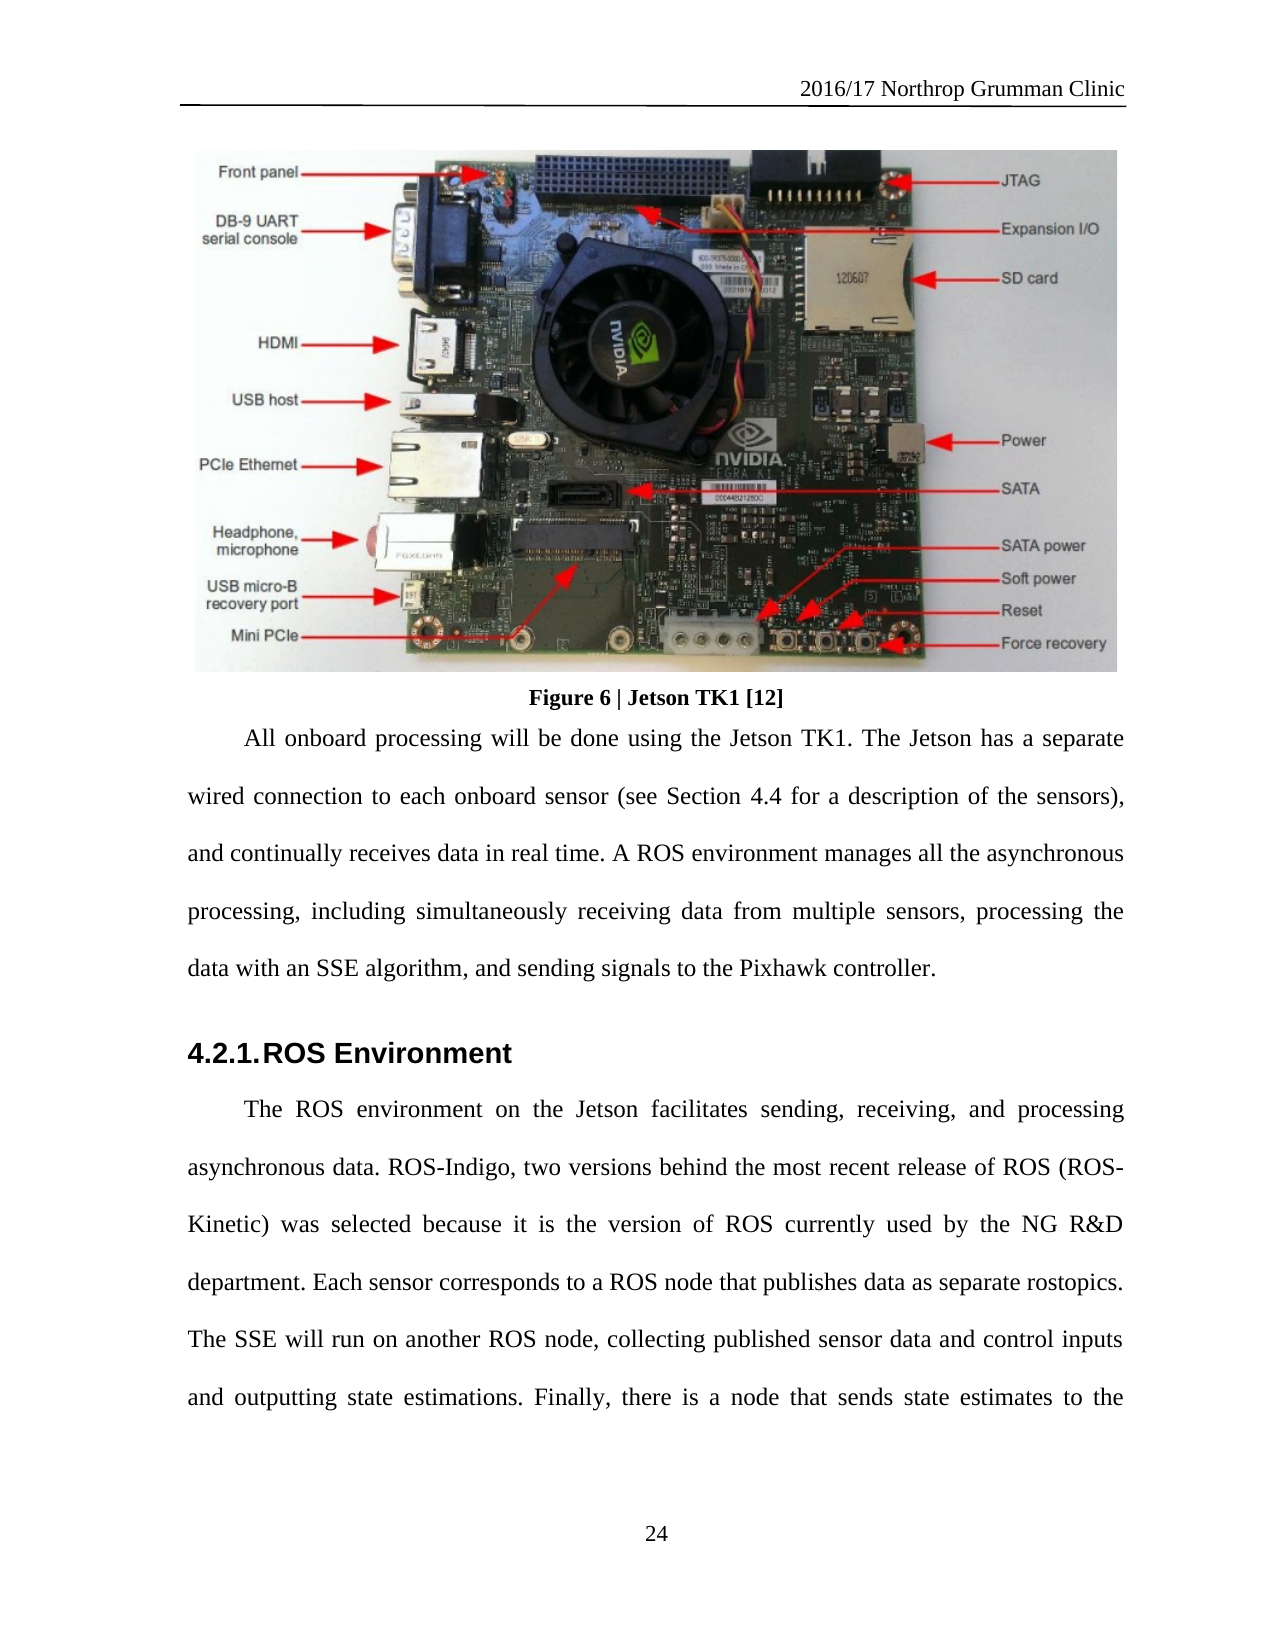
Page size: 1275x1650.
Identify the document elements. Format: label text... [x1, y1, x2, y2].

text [187, 1094, 1125, 1411]
picture [195, 150, 1118, 672]
text All onboard processing will be done using the Jetson TK1. The Jetson has a separate wired connection to each onboard sensor (see Section 4.4 for a description of the sensors), and continually receives data in real time. A ROS environment manages all the asynchronous processing, including simultaneously receiving data from multiple sensors, processing the data with an SSE algorithm, and sending signals to the Pixhawk controller. [187, 723, 1125, 982]
subtitle ROS Environment [187, 1036, 1125, 1069]
